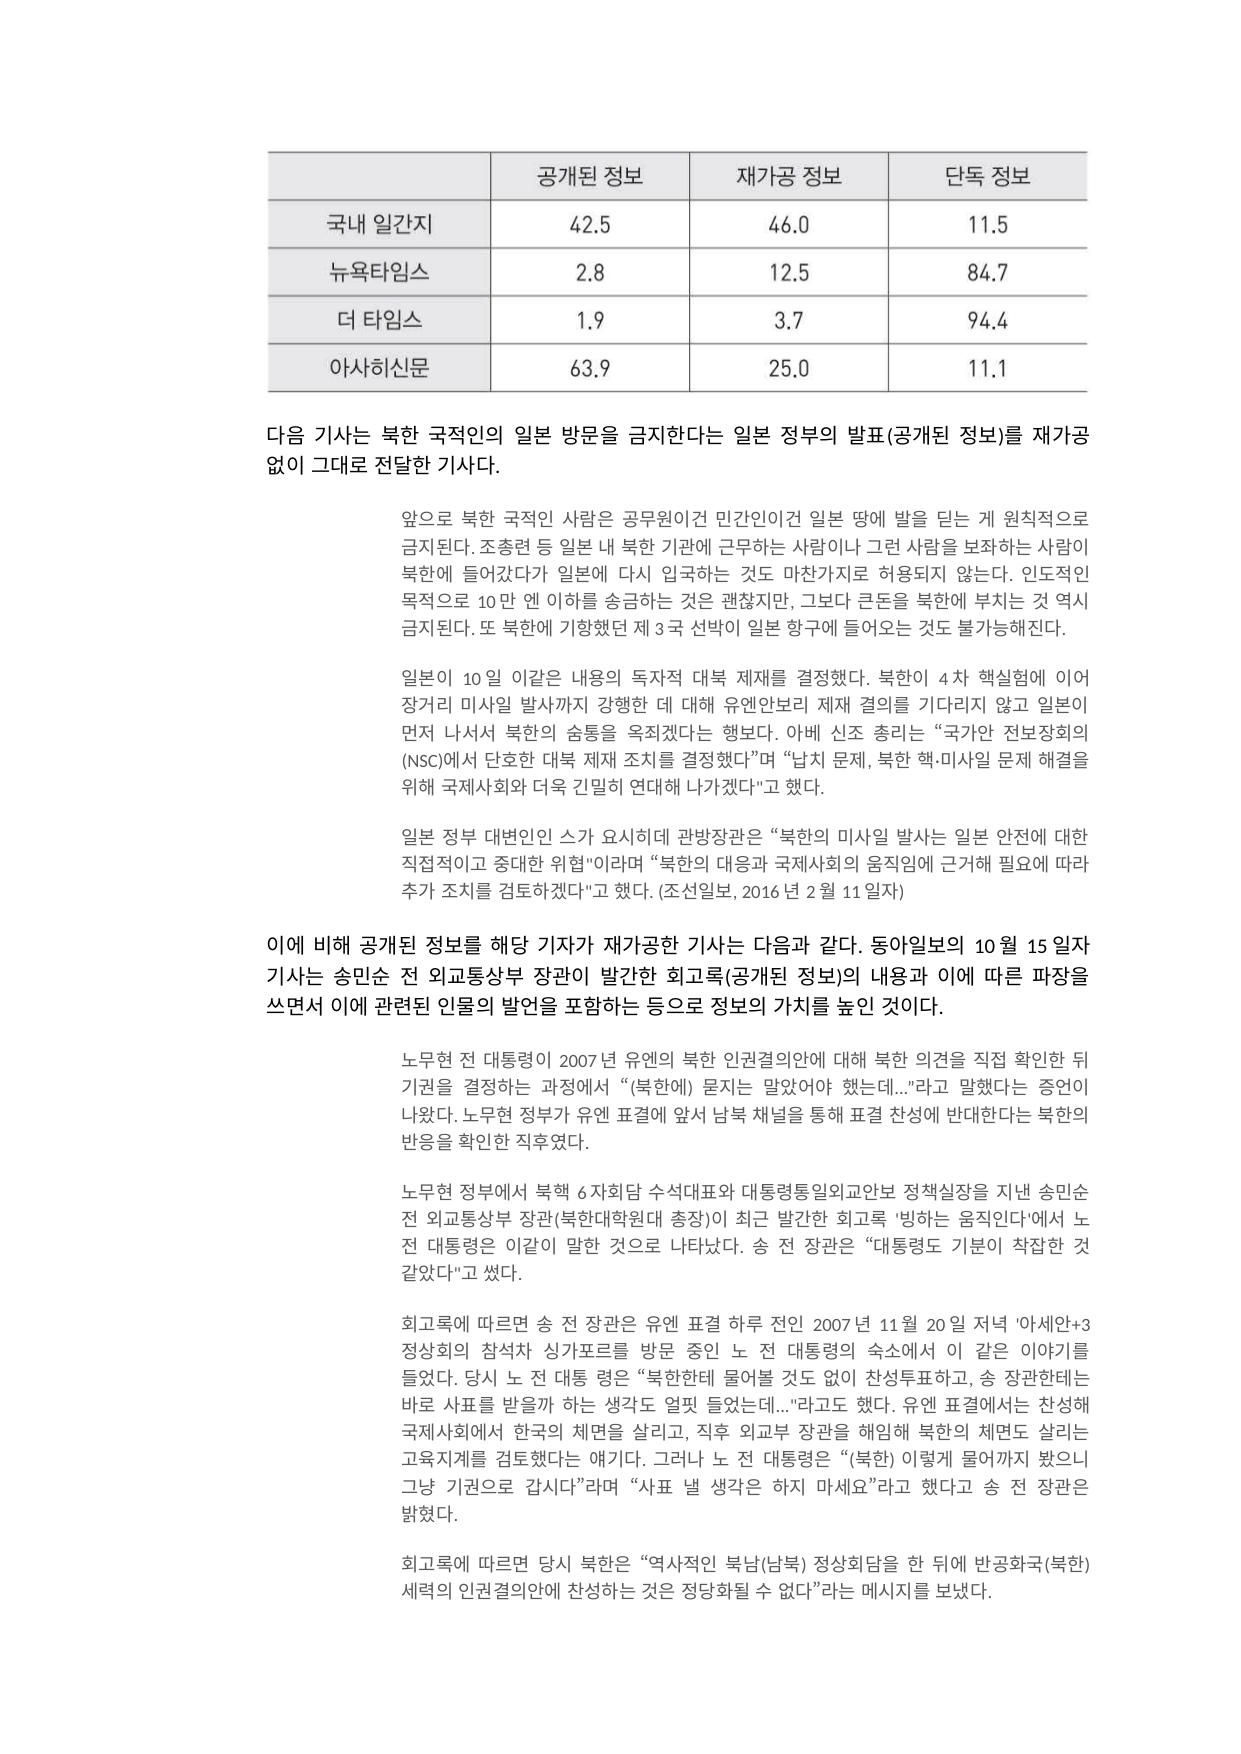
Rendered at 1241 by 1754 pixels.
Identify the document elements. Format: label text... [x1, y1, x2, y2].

list 일본이 10일 이같은 내용의 독자적 대북 제재를 결정했다. 북한이 4차 핵실험에 이어 장거리 미사일 발사까지 강행한 데 대해 유엔안보리 제재 결의를 기다리지 않고 일본이 먼저 나서서 북한의 숨통을 옥죄겠다는 행보다. 아베 신조 총리는 “국가안 전보장회의(NSC)에서 단호한 대북 제재 조치를 결정했다”며 “납치 문제, 북한 핵·미사일 문제 해결을 위해 국제사회와 더욱 긴밀히 연대해 나가겠다"고 했다. [401, 664, 1090, 800]
list 이에 비해 공개된 정보를 해당 기자가 재가공한 기사는 다음과 같다. 동아일보의 10월 15일자 기사는 송민순 전 외교통상부 장관이 발간한 회고록(공개된 정보)의 내용과 이에 따른 파장을 쓰면서 이에 관련된 인물의 발언을 포함하는 등으로 정보의 가치를 높인 것이다. [267, 930, 1090, 1020]
list 노무현 전 대통령이 2007년 유엔의 북한 인권결의안에 대해 북한 의견을 직접 확인한 뒤 기권을 결정하는 과정에서 “(북한에) 묻지는 말았어야 했는데...”라고 말했다는 증언이 나왔다. 노무현 정부가 유엔 표결에 앞서 남북 채널을 통해 표결 찬성에 반대한다는 북한의 반응을 확인한 직후였다. [401, 1046, 1090, 1154]
list 노무현 정부에서 북핵 6자회담 수석대표와 대통령통일외교안보 정책실장을 지낸 송민순 전 외교통상부 장관(북한대학원대 총장)이 최근 발간한 회고록 '빙하는 움직인다'에서 노 전 대통령은 이같이 말한 것으로 나타났다. 송 전 장관은 “대통령도 기분이 착잡한 것 같았다"고 썼다. [401, 1177, 1090, 1286]
list 다음 기사는 북한 국적인의 일본 방문을 금지한다는 일본 정부의 발표(공개된 정보)를 재가공 없이 그대로 전달한 기사다. [267, 419, 1090, 480]
list 앞으로 북한 국적인 사람은 공무원이건 민간인이건 일본 땅에 발을 딛는 게 원칙적으로 금지된다. 조총련 등 일본 내 북한 기관에 근무하는 사람이나 그런 사람을 보좌하는 사람이 북한에 들어갔다가 일본에 다시 입국하는 것도 마찬가지로 허용되지 않는다. 인도적인 목적으로 10만 엔 이하를 송금하는 것은 괜찮지만, 그보다 큰돈을 북한에 부치는 것 역시 금지된다. 또 북한에 기항했던 제3국 선박이 일본 항구에 들어오는 것도 불가능해진다. [401, 505, 1090, 641]
list 일본 정부 대변인인 스가 요시히데 관방장관은 “북한의 미사일 발사는 일본 안전에 대한 직접적이고 중대한 위협"이라며 “북한의 대응과 국제사회의 움직임에 근거해 필요에 따라 추가 조치를 검토하겠다"고 했다. (조선일보, 2016년 2월 11일자) [401, 823, 1090, 904]
list 회고록에 따르면 송 전 장관은 유엔 표결 하루 전인 2007년 11월 20일 저녁 '아세안+3 정상회의 참석차 싱가포르를 방문 중인 노 전 대통령의 숙소에서 이 같은 이야기를 들었다. 당시 노 전 대통 령은 “북한한테 물어볼 것도 없이 찬성투표하고, 송 장관한테는 바로 사표를 받을까 하는 생각도 얼핏 들었는데..."라고도 했다. 유엔 표결에서는 찬성해 국제사회에서 한국의 체면을 살리고, 직후 외교부 장관을 해임해 북한의 체면도 살리는 고육지계를 검토했다는 얘기다. 그러나 노 전 대통령은 “(북한) 이렇게 물어까지 봤으니 그냥 기권으로 갑시다”라며 “사표 낼 생각은 하지 마세요”라고 했다고 송 전 장관은 밝혔다. [401, 1309, 1090, 1527]
list 회고록에 따르면 당시 북한은 “역사적인 북남(남북) 정상회담을 한 뒤에 반공화국(북한) 세력의 인권결의안에 찬성하는 것은 정당화될 수 없다”라는 메시지를 보냈다. [401, 1549, 1090, 1604]
picture [266, 150, 1091, 394]
